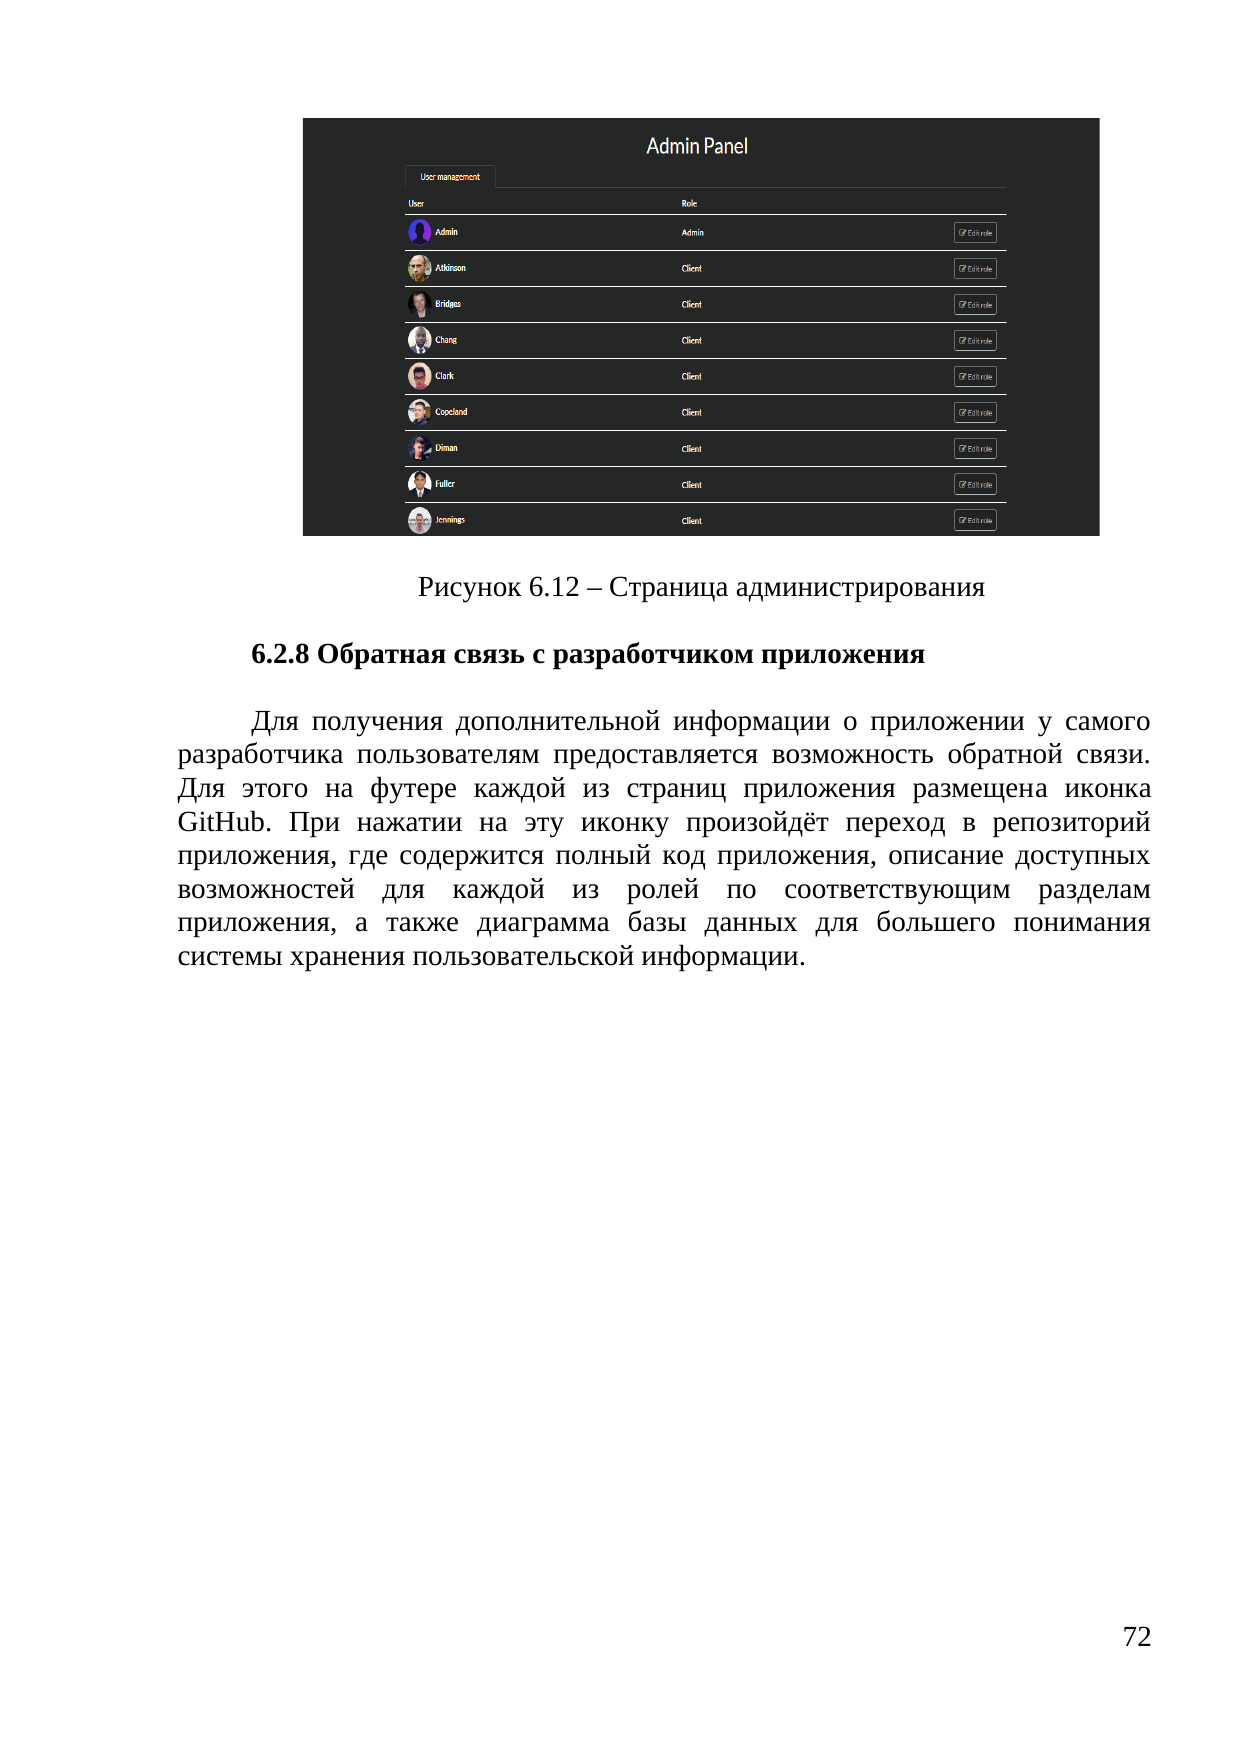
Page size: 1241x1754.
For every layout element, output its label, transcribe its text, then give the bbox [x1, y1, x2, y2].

picture [302, 118, 1100, 536]
text Для получения дополнительной информации о приложении у самого разработчика пользователям предоставляется возможность обратной связи. Для этого на футере каждой из страниц приложения размещена иконка GitHub. При нажатии на эту иконку произойдёт переход в репозиторий приложения, где содержится полный код приложения, описание доступных возможностей для каждой из ролей по соответствующим разделам приложения, а также диаграмма базы данных для большего понимания системы хранения пользовательской информации. [177, 703, 1152, 971]
text 6.2.8 Обратная связь с разработчиком приложения [177, 636, 1152, 669]
text Рисунок 6.12 – Страница администрирования [177, 569, 1152, 602]
